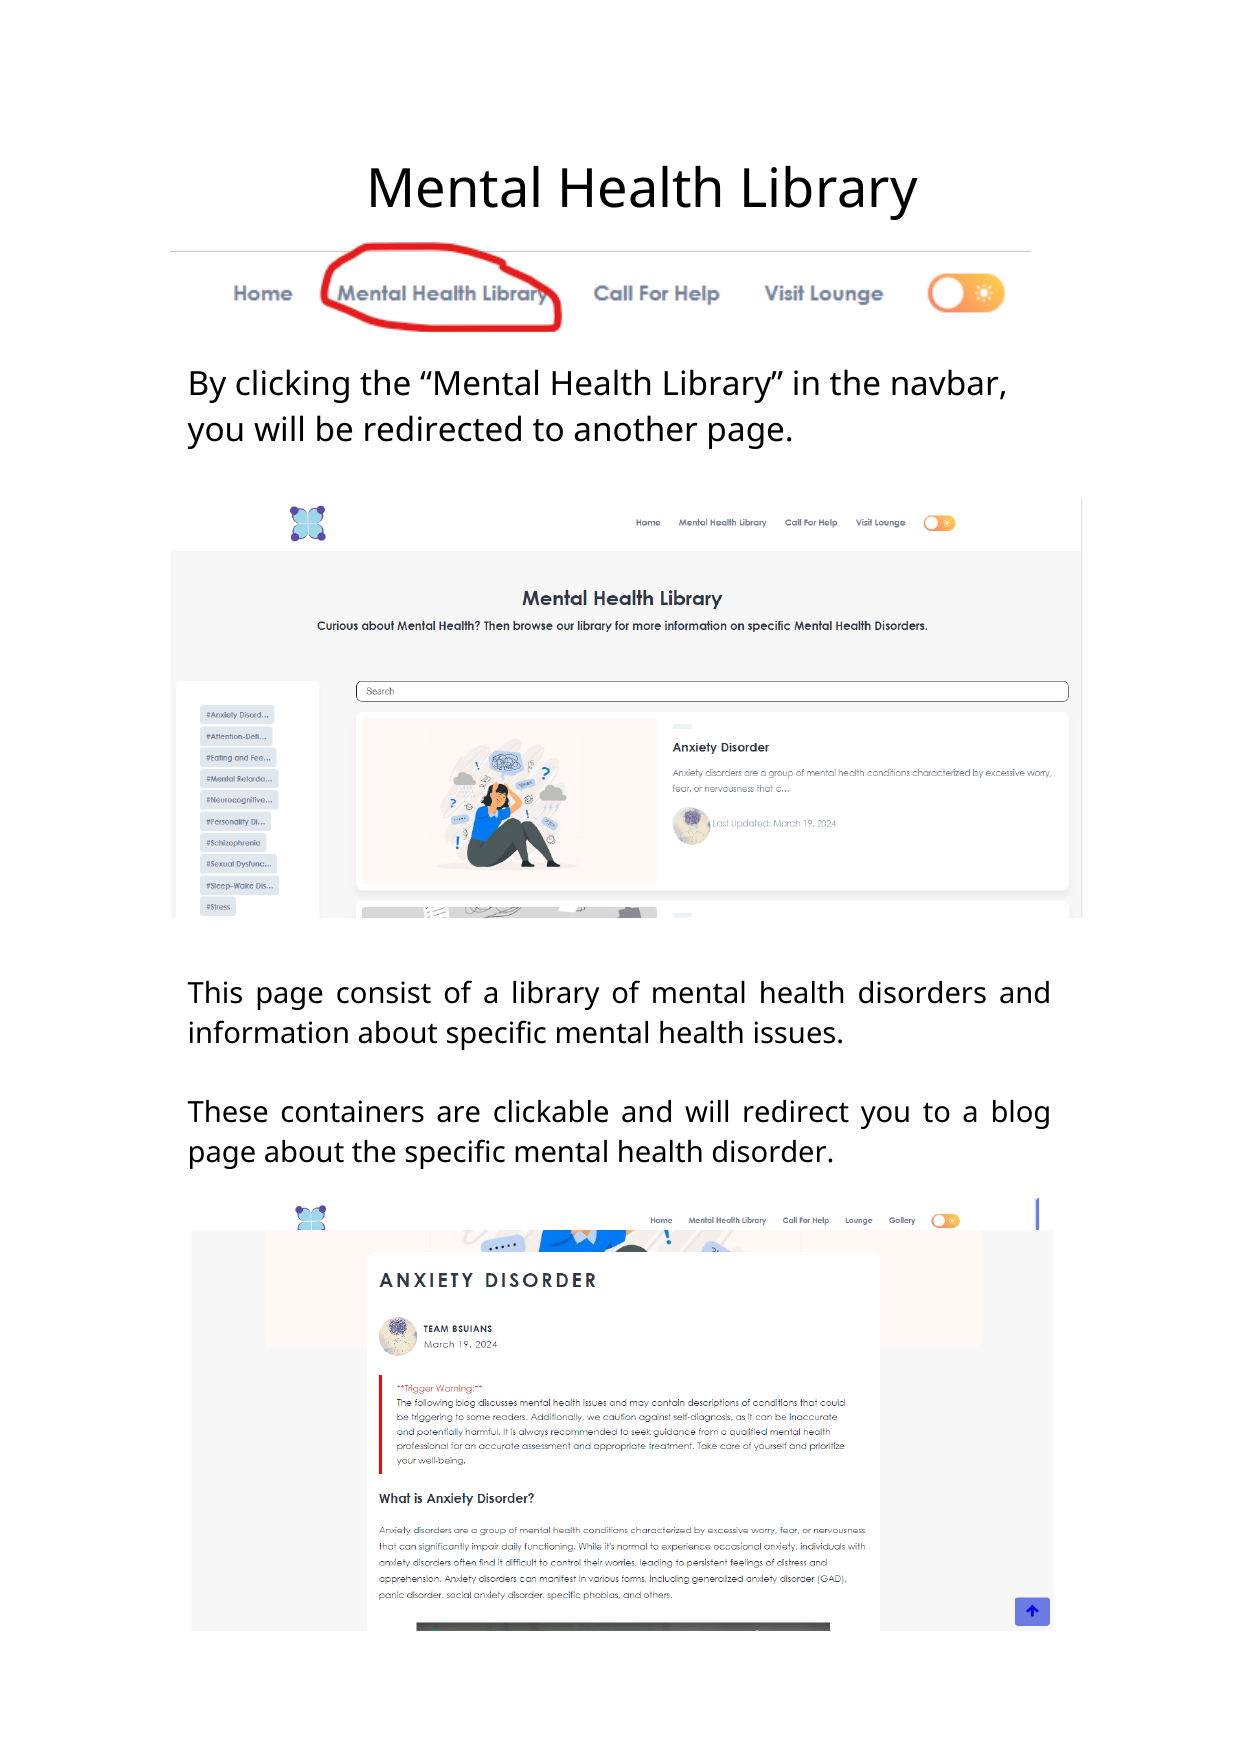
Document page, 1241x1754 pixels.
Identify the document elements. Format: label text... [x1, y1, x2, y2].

text This page consist of a library of mental health disorders and information about specific mental health issues. [187, 972, 1053, 1052]
text By clicking the “Mental Health Library” in the navbar, you will be redirected to another page. [187, 269, 1053, 451]
text Mental Health Library [187, 150, 1053, 224]
picture [191, 1198, 1053, 1630]
picture [168, 241, 1030, 332]
text These containers are clickable and will redirect you to a blog page about the specific mental health disorder. [187, 1092, 1053, 1171]
picture [169, 498, 1082, 917]
